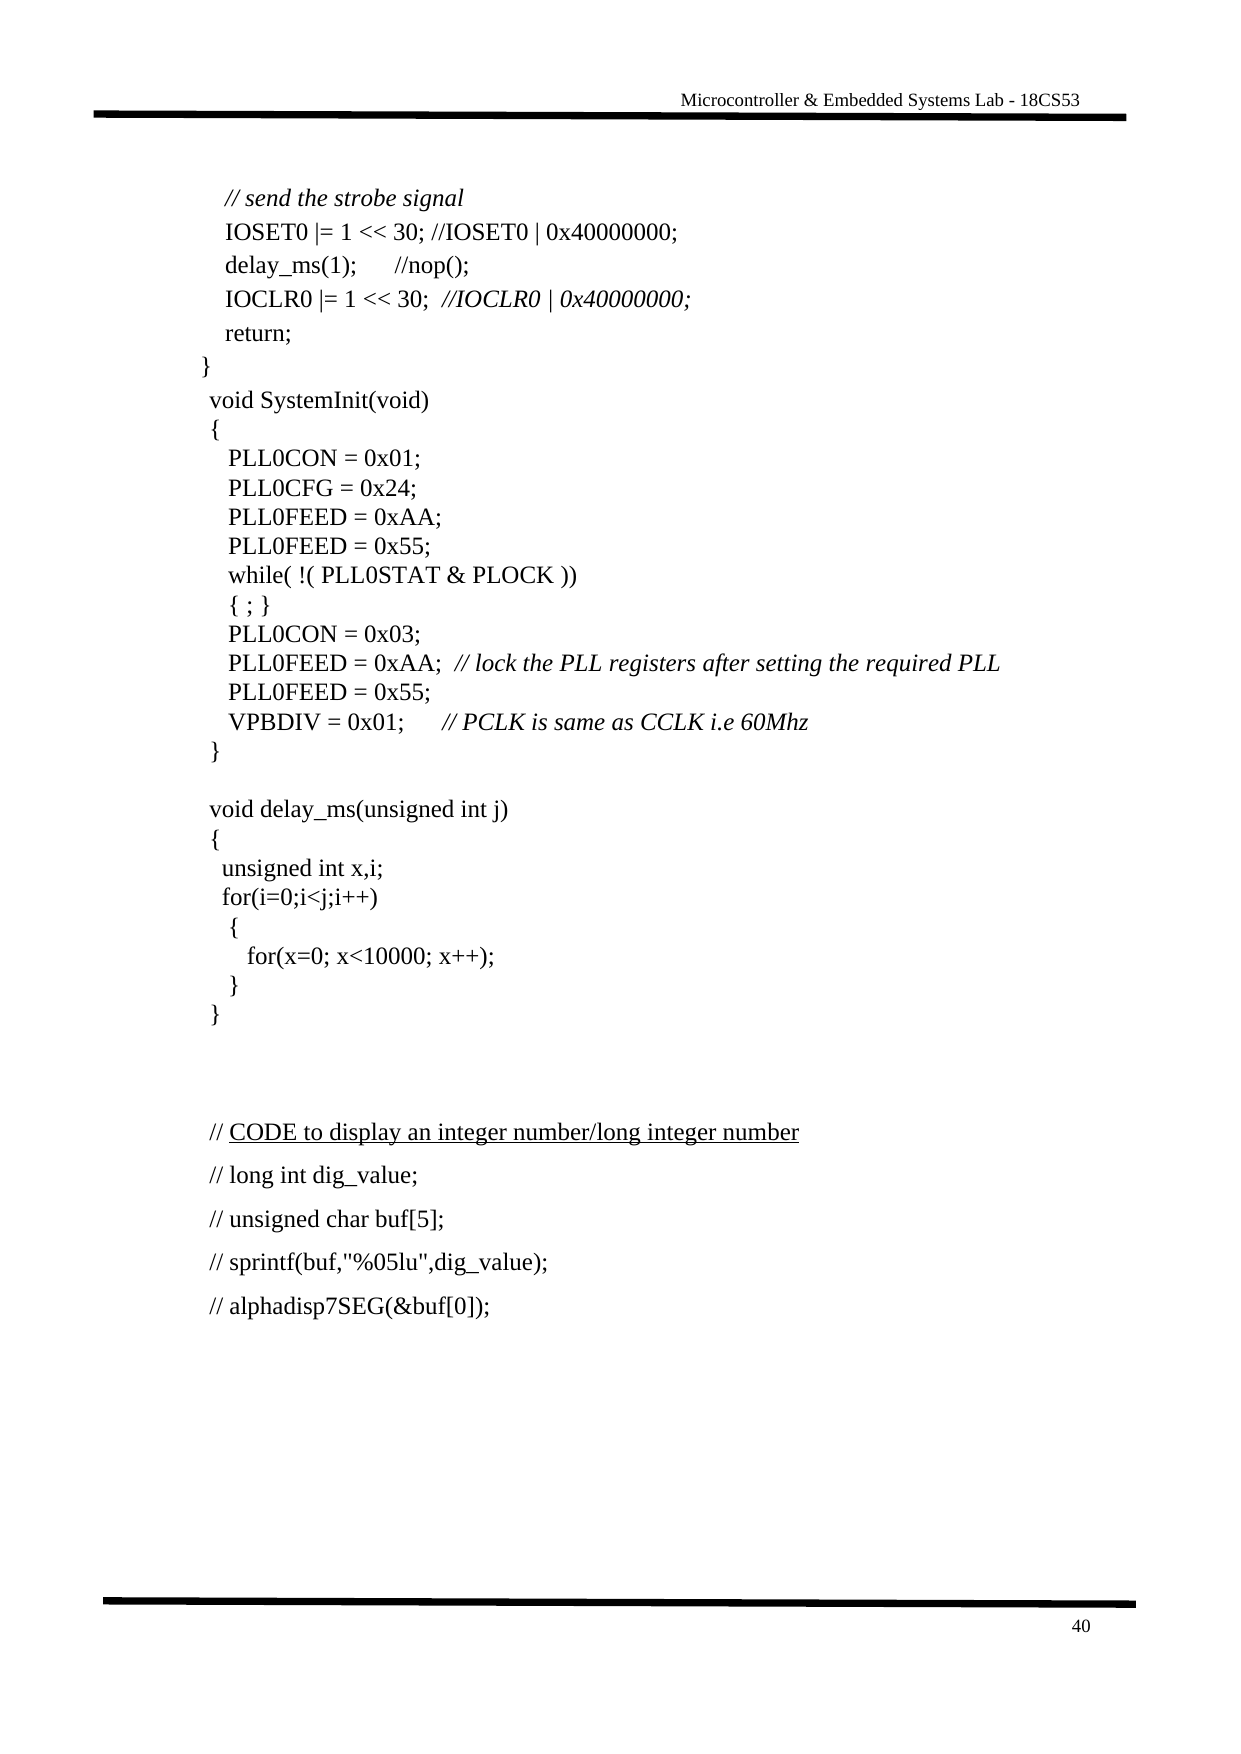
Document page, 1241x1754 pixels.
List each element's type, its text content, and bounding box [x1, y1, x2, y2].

text } [150, 736, 1090, 765]
text // unsigned char buf[5]; [150, 1204, 1090, 1233]
text // alphadisp7SEG(&buf[0]); [150, 1291, 1090, 1320]
text } [150, 351, 1090, 380]
text for(i=0;i<j;i++) [150, 882, 1090, 911]
text delay_ms(1); //nop(); [150, 251, 1090, 279]
text return; [150, 318, 1090, 346]
text // long int dig_value; [150, 1160, 1090, 1189]
text PLL0CON = 0x03; [150, 619, 1090, 648]
text { [150, 912, 1090, 940]
text PLL0CFG = 0x24; [150, 473, 1090, 501]
text IOSET0 |= 1 << 30; //IOSET0 | 0x40000000; [150, 217, 1090, 246]
text while( !( PLL0STAT & PLOCK )) [150, 560, 1090, 589]
text IOCLR0 |= 1 << 30; //IOCLR0 | 0x40000000; [150, 284, 1090, 313]
text PLL0FEED = 0xAA; [150, 502, 1090, 531]
text for(x=0; x<10000; x++); [150, 941, 1090, 970]
text { [150, 414, 1090, 443]
text { ; } [150, 590, 1090, 618]
text // send the strobe signal [150, 183, 1090, 212]
text void delay_ms(unsigned int j) [150, 794, 1090, 823]
text { [150, 824, 1090, 853]
text PLL0CON = 0x01; [150, 443, 1090, 472]
text void SystemInit(void) [150, 385, 1090, 413]
text VPBDIV = 0x01; // PCLK is same as CCLK i.e 60Mhz [150, 707, 1090, 736]
text PLL0FEED = 0x55; [150, 531, 1090, 560]
text // sprintf(buf,"%05lu",dig_value); [150, 1247, 1090, 1276]
text } [150, 970, 1090, 999]
text unsigned int x,i; [150, 853, 1090, 882]
text // CODE to display an integer number/long integer number [150, 1117, 1090, 1145]
text } [150, 999, 1090, 1028]
text PLL0FEED = 0xAA; // lock the PLL registers after setting the required PLL [150, 648, 1090, 677]
text PLL0FEED = 0x55; [150, 677, 1090, 706]
